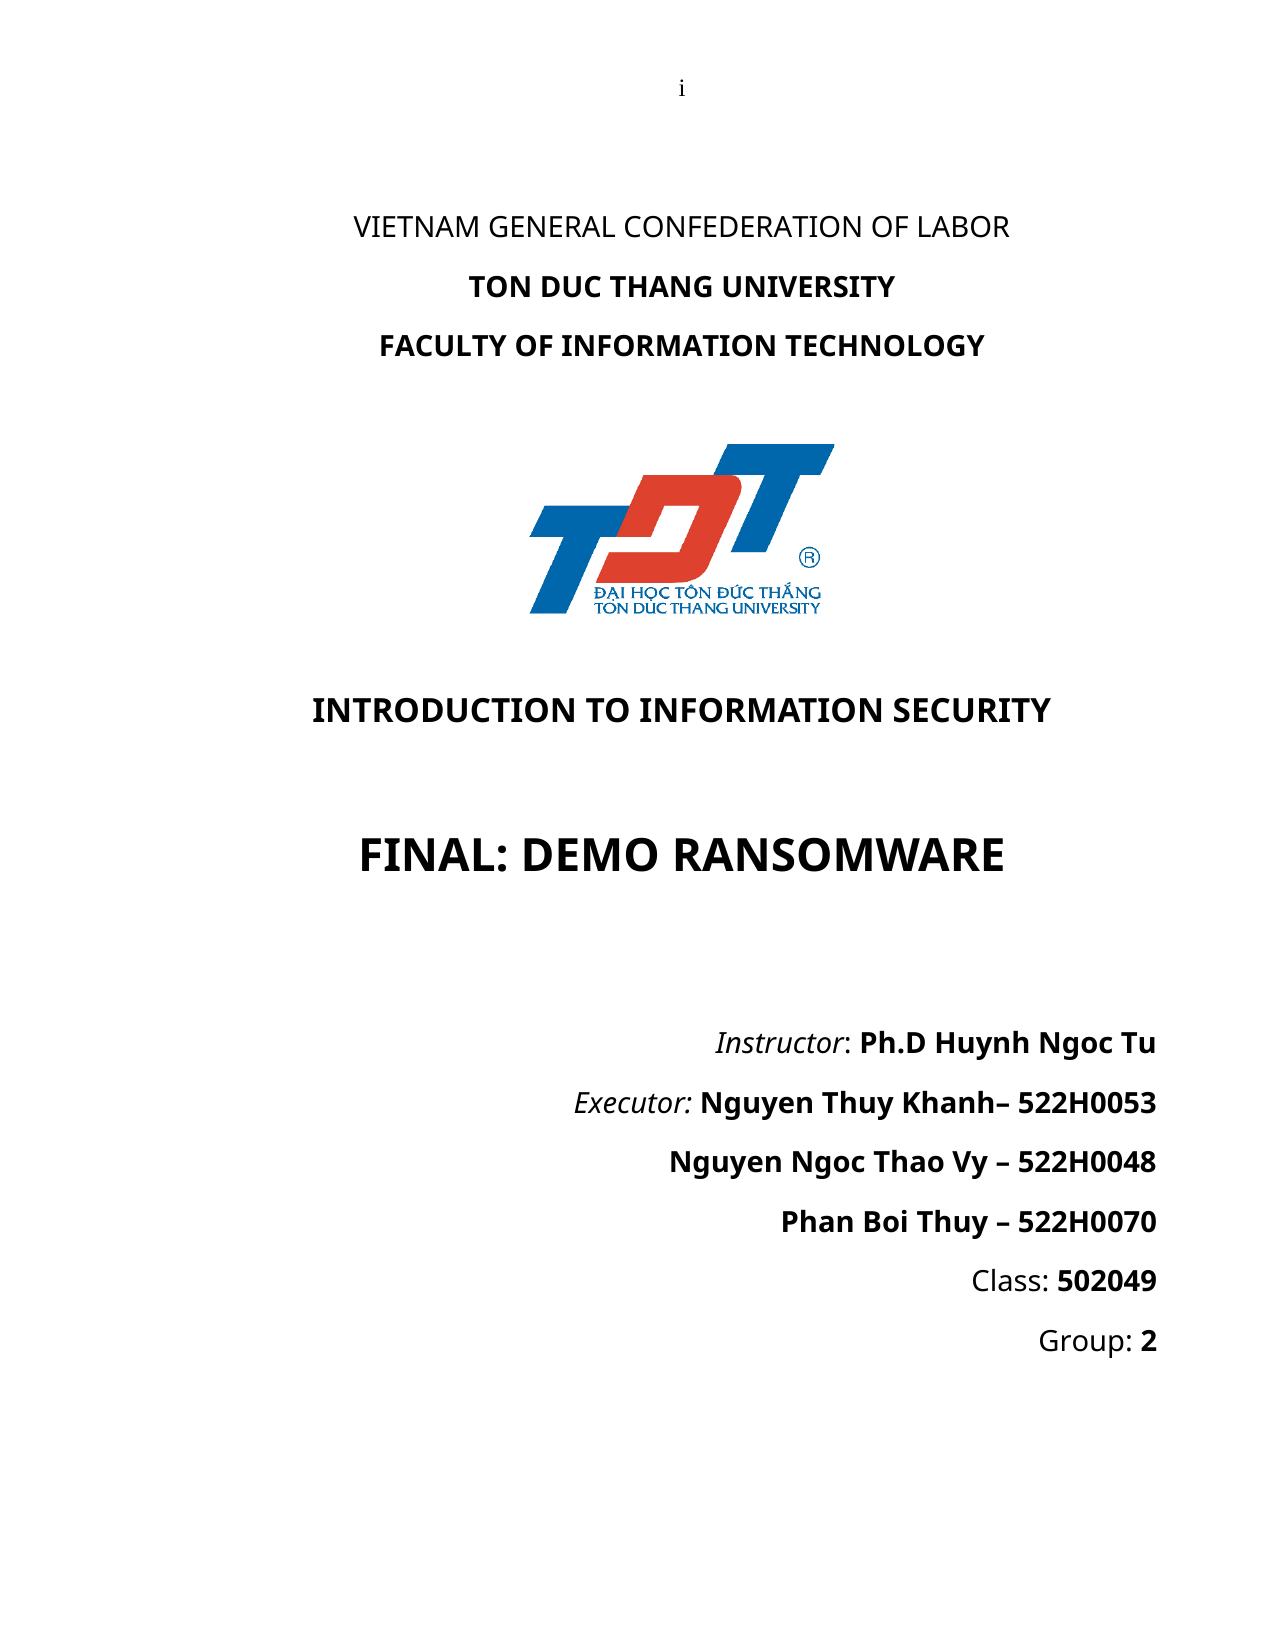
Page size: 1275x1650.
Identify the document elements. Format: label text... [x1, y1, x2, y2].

text TON DUC THANG UNIVERSITY [207, 266, 1157, 306]
text Phan Boi Thuy – 522H0070 [207, 1201, 1157, 1241]
text INTRODUCTION TO INFORMATION SECURITY [207, 687, 1157, 732]
text FACULTY OF INFORMATION TECHNOLOGY [207, 326, 1157, 365]
text Executor: Nguyen Thuy Khanh– 522H0053 [207, 1082, 1157, 1122]
text FINAL: DEMO RANSOMWARE [207, 823, 1157, 885]
text Instructor: Ph.D Huynh Ngoc Tu [207, 1023, 1157, 1062]
picture [529, 444, 835, 614]
text Class: 502049 [882, 1261, 1157, 1300]
text Group: 2 [207, 1320, 1157, 1360]
text VIETNAM GENERAL CONFEDERATION OF LABOR [207, 207, 1157, 246]
text Nguyen Ngoc Thao Vy – 522H0048 [207, 1142, 1157, 1181]
